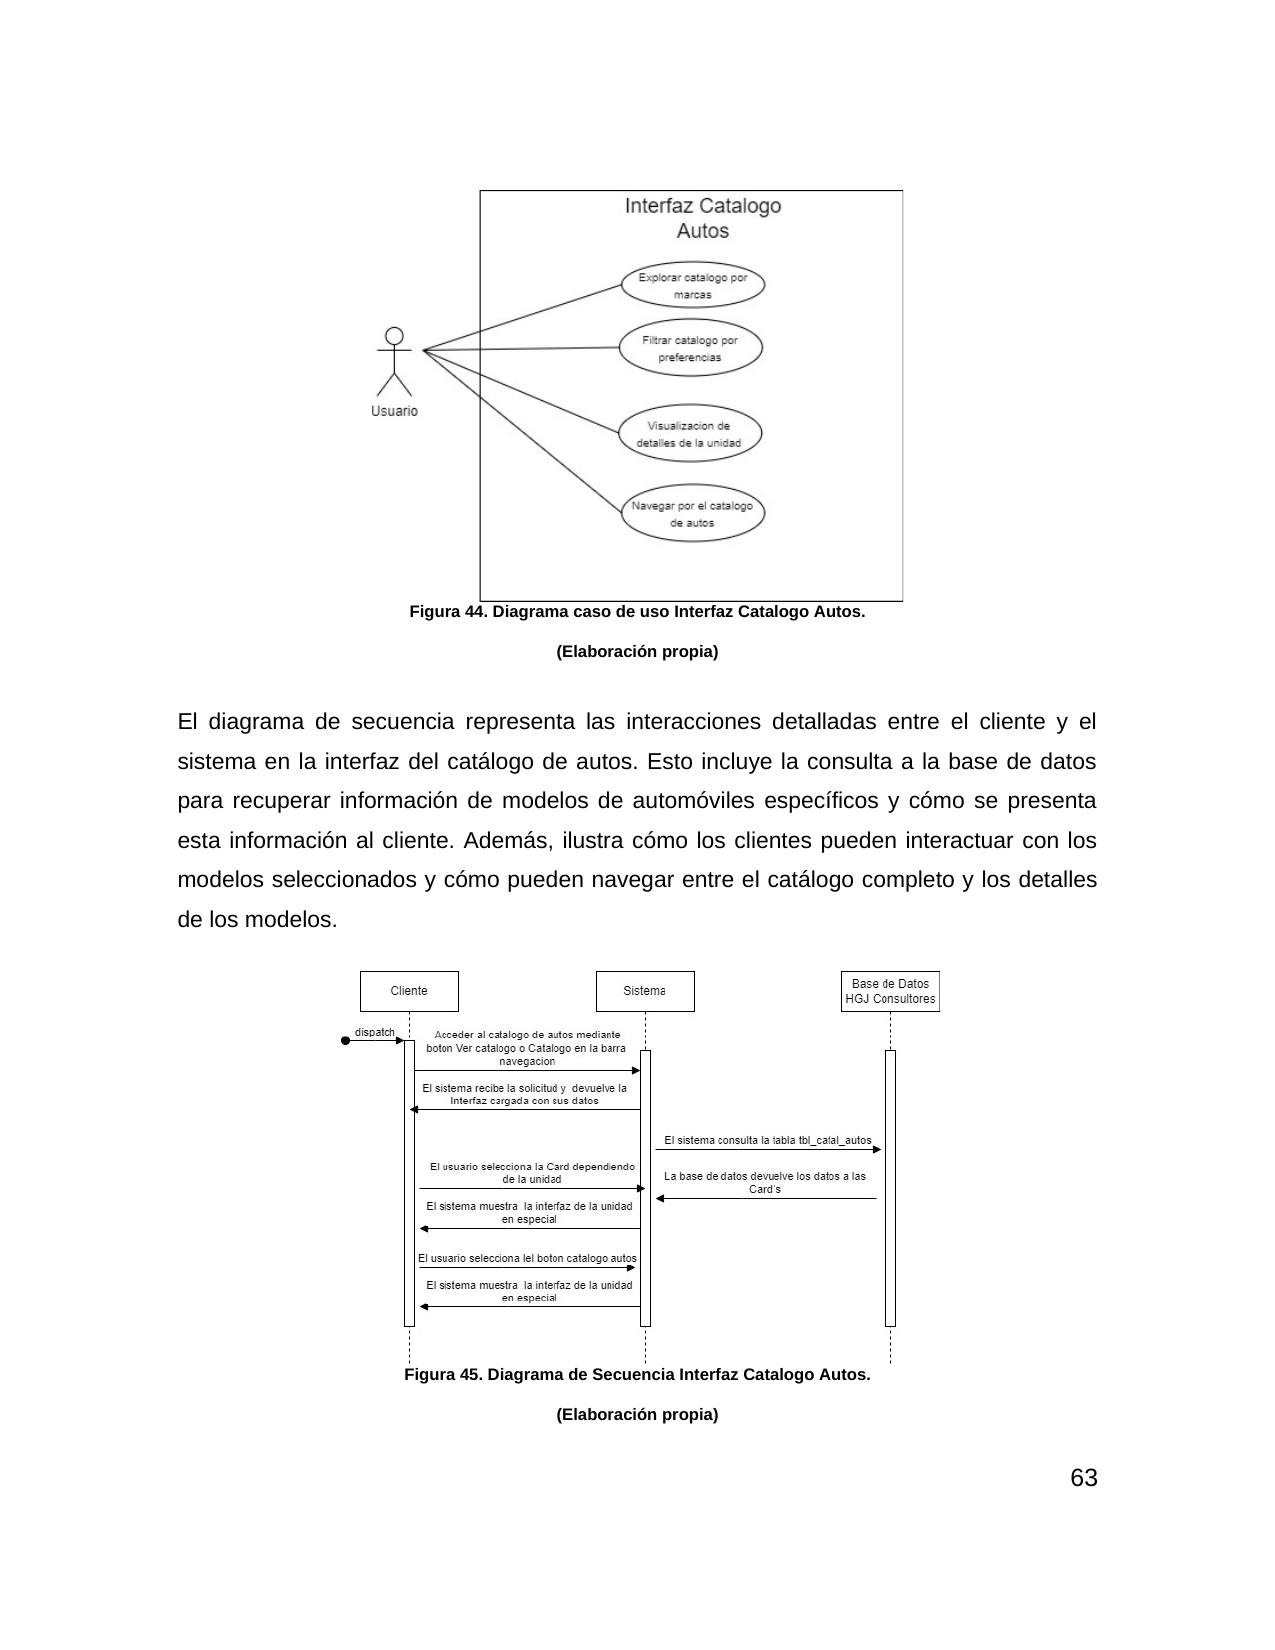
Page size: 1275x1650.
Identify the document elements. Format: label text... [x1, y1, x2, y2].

text (Elaboración propia) [177, 1405, 1098, 1424]
picture [371, 190, 904, 602]
text Figura 44. Diagrama caso de uso Interfaz Catalogo Autos. [177, 602, 1098, 621]
text (Elaboración propia) [177, 642, 1098, 661]
picture [335, 971, 940, 1366]
text El diagrama de secuencia representa las interacciones detalladas entre el cliente y el sistema en la interfaz del catálogo de autos. Esto incluye la consulta a la base de datos para recuperar información de modelos de automóviles específicos y cómo se presenta esta información al cliente. Además, ilustra cómo los clientes pueden interactuar con los modelos seleccionados y cómo pueden navegar entre el catálogo completo y los detalles de los modelos. [177, 708, 1098, 932]
text Figura 45. Diagrama de Secuencia Interfaz Catalogo Autos. [177, 1365, 1098, 1384]
